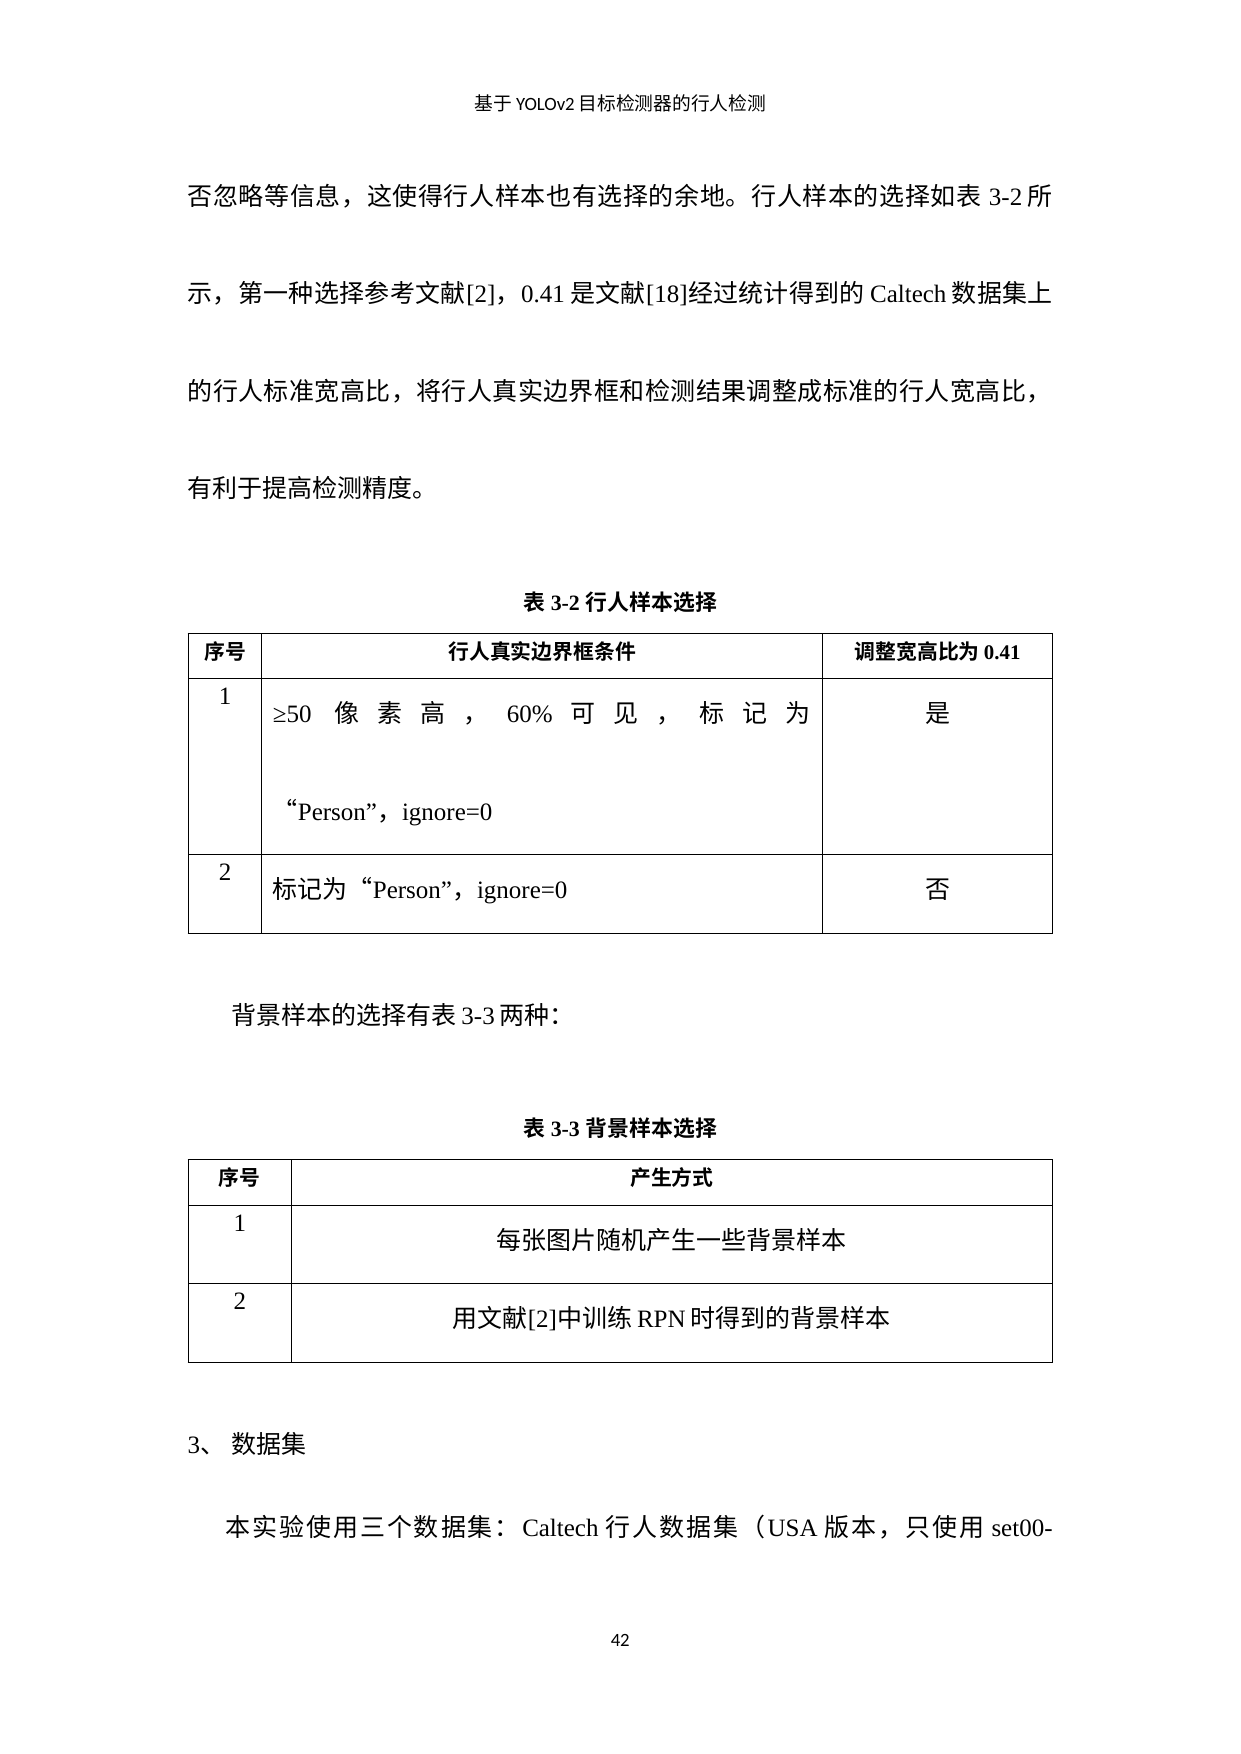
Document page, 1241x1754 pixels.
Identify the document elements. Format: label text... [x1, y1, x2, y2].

table_cell 1 [189, 679, 261, 854]
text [187, 162, 1053, 519]
table_cell 用文献[2]中训练RPN时得到的背景样本 [292, 1284, 1052, 1362]
table_cell 是 [823, 679, 1052, 854]
table_header 行人真实边界框条件 [262, 634, 822, 678]
table_cell 标记为“Person”，ignore=0 [262, 855, 822, 933]
table_header 序号 [189, 634, 261, 678]
table_cell ≥50像素高，60%可见，标记为“Person”，ignore=0 [262, 679, 822, 854]
text 表 3-3 背景样本选择 [187, 1111, 1053, 1143]
table_cell 2 [189, 1284, 291, 1362]
table_cell 2 [189, 855, 261, 933]
list 数据集 [187, 1410, 1053, 1475]
table_header 调整宽高比为0.41 [823, 634, 1052, 678]
table_cell 1 [189, 1206, 291, 1283]
table_cell 否 [823, 855, 1052, 933]
text 表 3-2 行人样本选择 [187, 584, 1053, 617]
table_header 产生方式 [292, 1160, 1052, 1205]
table_header 序号 [189, 1160, 291, 1205]
table_cell 每张图片随机产生一些背景样本 [292, 1206, 1052, 1283]
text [187, 1493, 1053, 1558]
text 背景样本的选择有表3-3两种： [187, 981, 1053, 1046]
